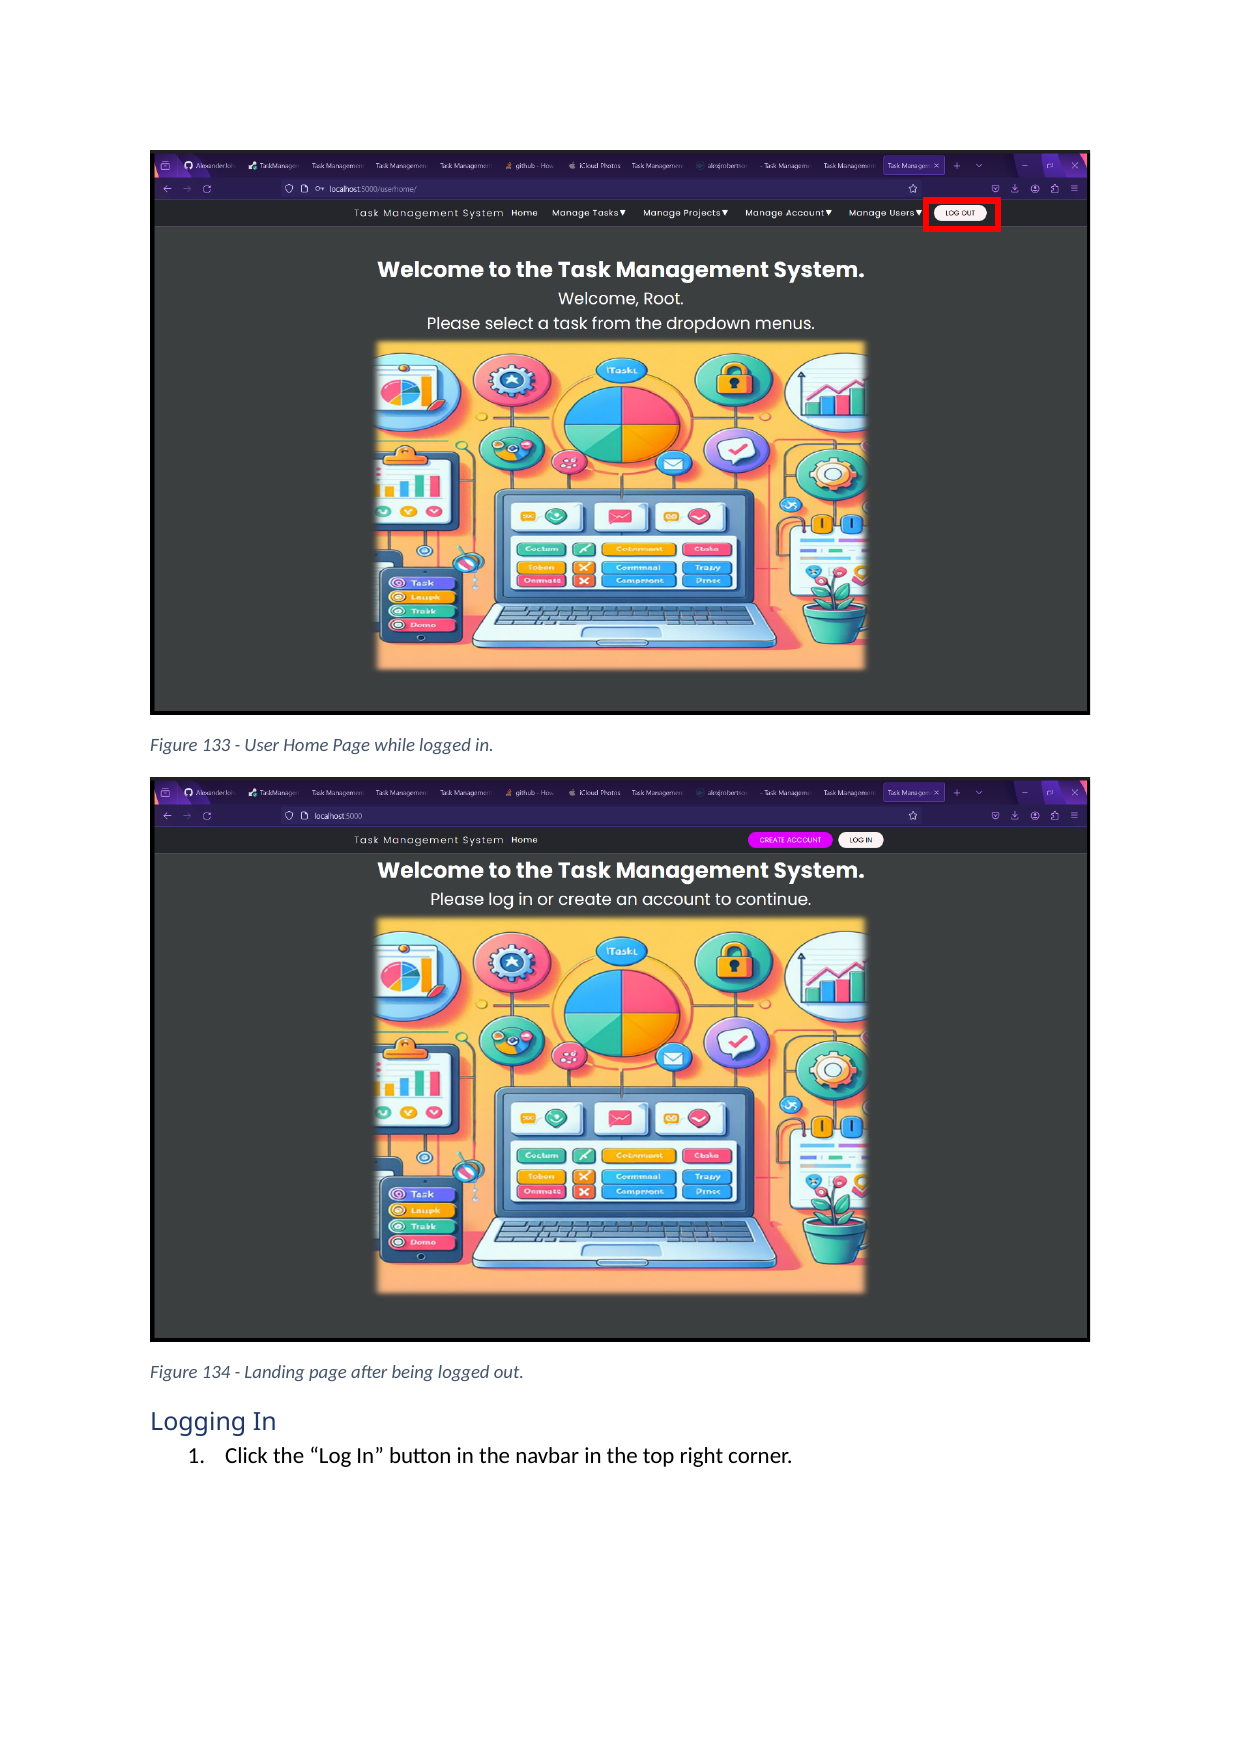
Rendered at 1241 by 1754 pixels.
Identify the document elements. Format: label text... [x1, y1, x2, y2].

list Click the “Log In” button in the navbar in the top right corner. [187, 1441, 1090, 1469]
picture [150, 150, 1091, 715]
text Figure 134 - Landing page after being logged out. [150, 1360, 1090, 1383]
text Figure 133 - User Home Page while logged in. [150, 733, 1090, 756]
subtitle Logging In [150, 1404, 1090, 1438]
picture [150, 777, 1091, 1342]
